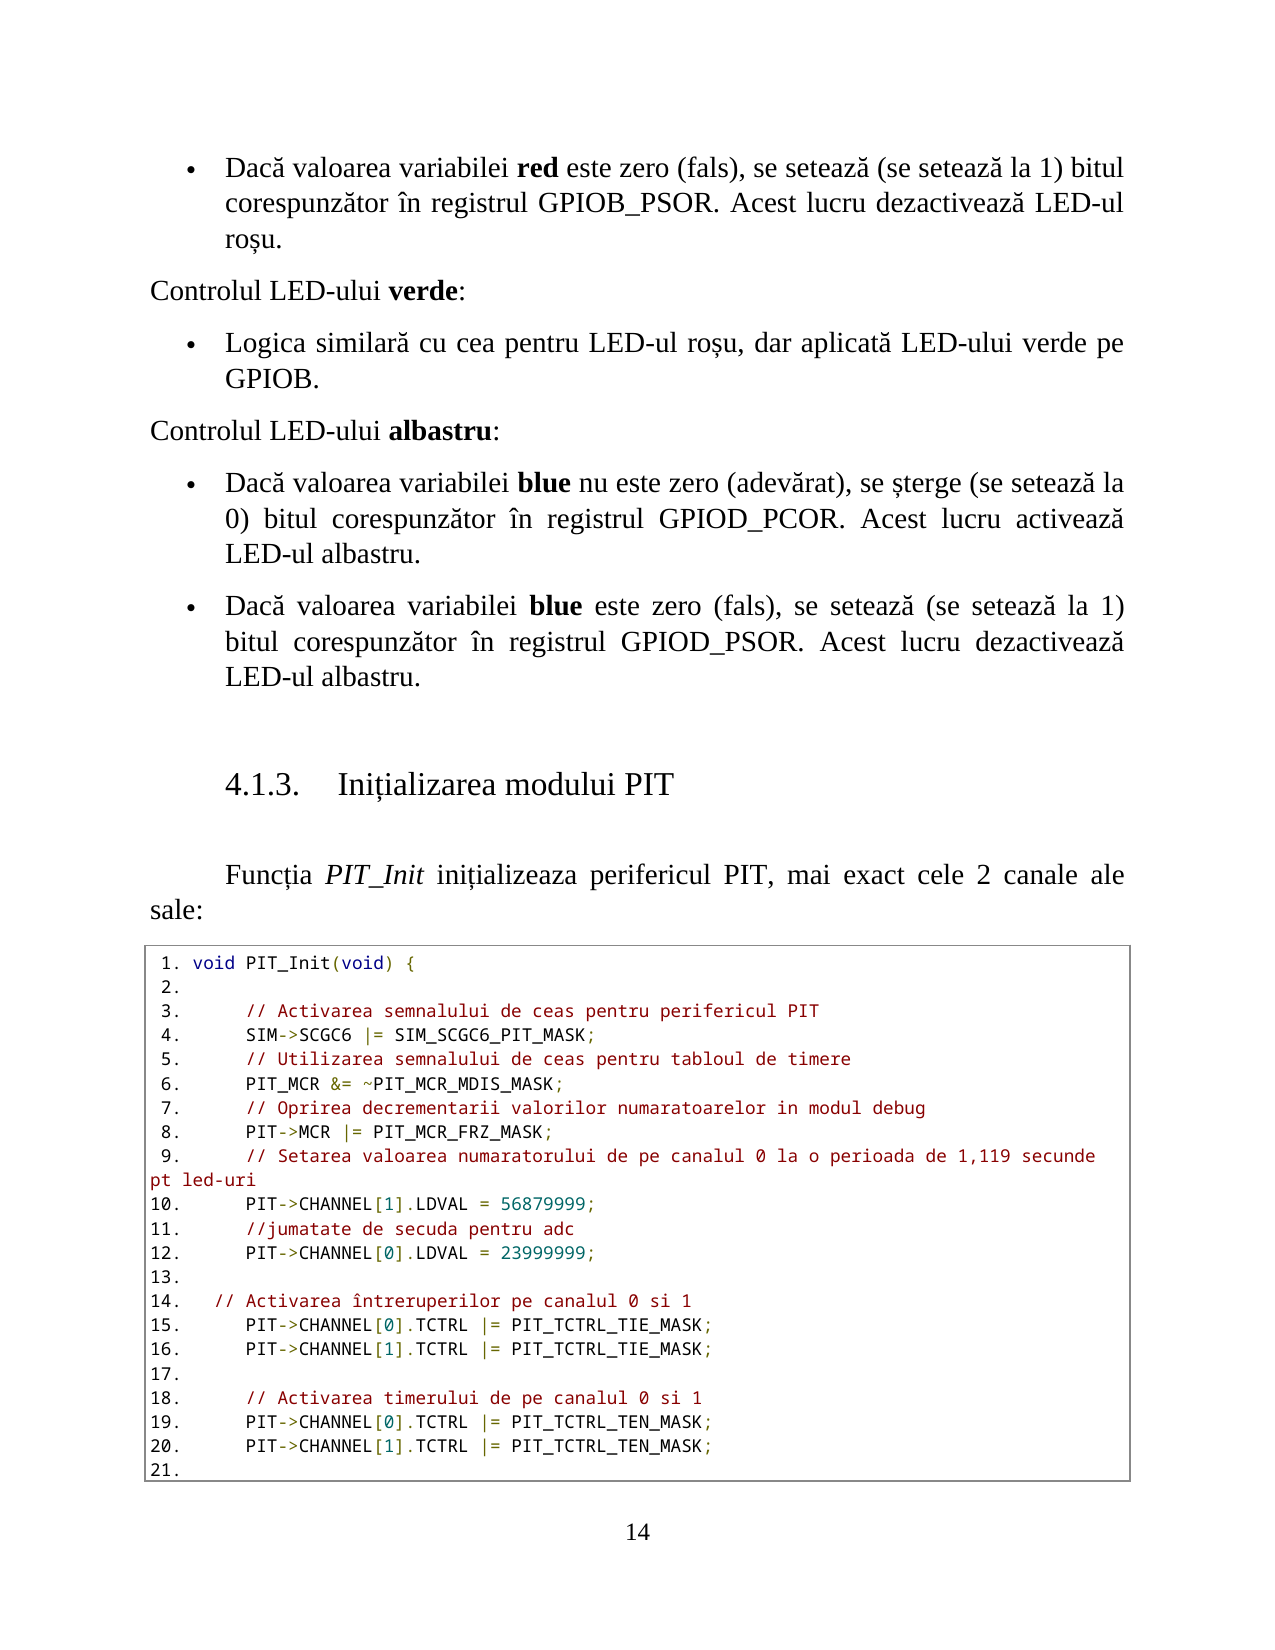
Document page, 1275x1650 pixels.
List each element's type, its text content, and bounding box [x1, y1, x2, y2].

text 16. PIT->CHANNEL[1].TCTRL |= PIT_TCTRL_TIE_MASK; [150, 1337, 1125, 1361]
text 1. void PIT_Init(void) { [146, 946, 1129, 974]
text 8. PIT->MCR |= PIT_MCR_FRZ_MASK; [150, 1119, 1125, 1143]
text 15. PIT->CHANNEL[0].TCTRL |= PIT_TCTRL_TIE_MASK; [150, 1313, 1125, 1337]
text 7. // Oprirea decrementarii valorilor numaratoarelor in modul debug [150, 1095, 1125, 1119]
text 6. PIT_MCR &= ~PIT_MCR_MDIS_MASK; [150, 1071, 1125, 1095]
text Controlul LED-ului verde: [150, 273, 1125, 307]
text Controlul LED-ului albastru: [150, 413, 1125, 447]
text 14. // Activarea întreruperilor pe canalul 0 si 1 [150, 1288, 1125, 1313]
text 9. // Setarea valoarea numaratorului de pe canalul 0 la o perioada de 1,119 secunde pt led-uri [150, 1143, 1125, 1192]
text 18. // Activarea timerului de pe canalul 0 si 1 [150, 1385, 1125, 1409]
text 20. PIT->CHANNEL[1].TCTRL |= PIT_TCTRL_TEN_MASK; [150, 1433, 1125, 1458]
text 19. PIT->CHANNEL[0].TCTRL |= PIT_TCTRL_TEN_MASK; [150, 1409, 1125, 1433]
subtitle Inițializarea modului PIT [225, 764, 1125, 802]
text 17. [150, 1361, 1125, 1385]
text 21. [150, 1458, 1125, 1480]
list Logica similară cu cea pentru LED-ul roșu, dar aplicată LED-ului verde pe GPIOB. [187, 325, 1125, 394]
list Dacă valoarea variabilei blue nu este zero (adevărat), se șterge (se setează la 0) bitul corespunzător în registrul GPIOD_PCOR. Acest lucru activează LED-ul albastru. [187, 465, 1125, 570]
text 12. PIT->CHANNEL[0].LDVAL = 23999999; [150, 1240, 1125, 1264]
text 10. PIT->CHANNEL[1].LDVAL = 56879999; [150, 1192, 1125, 1216]
text 5. // Utilizarea semnalului de ceas pentru tabloul de timere [150, 1047, 1125, 1071]
text 11. //jumatate de secuda pentru adc [150, 1216, 1125, 1240]
list Dacă valoarea variabilei blue este zero (fals), se setează (se setează la 1) bitul corespunzător în registrul GPIOD_PSOR. Acest lucru dezactivează LED-ul albastru. [187, 588, 1125, 693]
text 2. [150, 974, 1125, 998]
list Dacă valoarea variabilei red este zero (fals), se setează (se setează la 1) bitul corespunzător în registrul GPIOB_PSOR. Acest lucru dezactivează LED-ul roșu. [187, 150, 1125, 254]
text 3. // Activarea semnalului de ceas pentru perifericul PIT [150, 998, 1125, 1023]
text 13. [150, 1264, 1125, 1288]
text Funcția PIT_Init inițializeaza perifericul PIT, mai exact cele 2 canale ale sale: [150, 857, 1125, 926]
text 4. SIM->SCGC6 |= SIM_SCGC6_PIT_MASK; [150, 1023, 1125, 1047]
